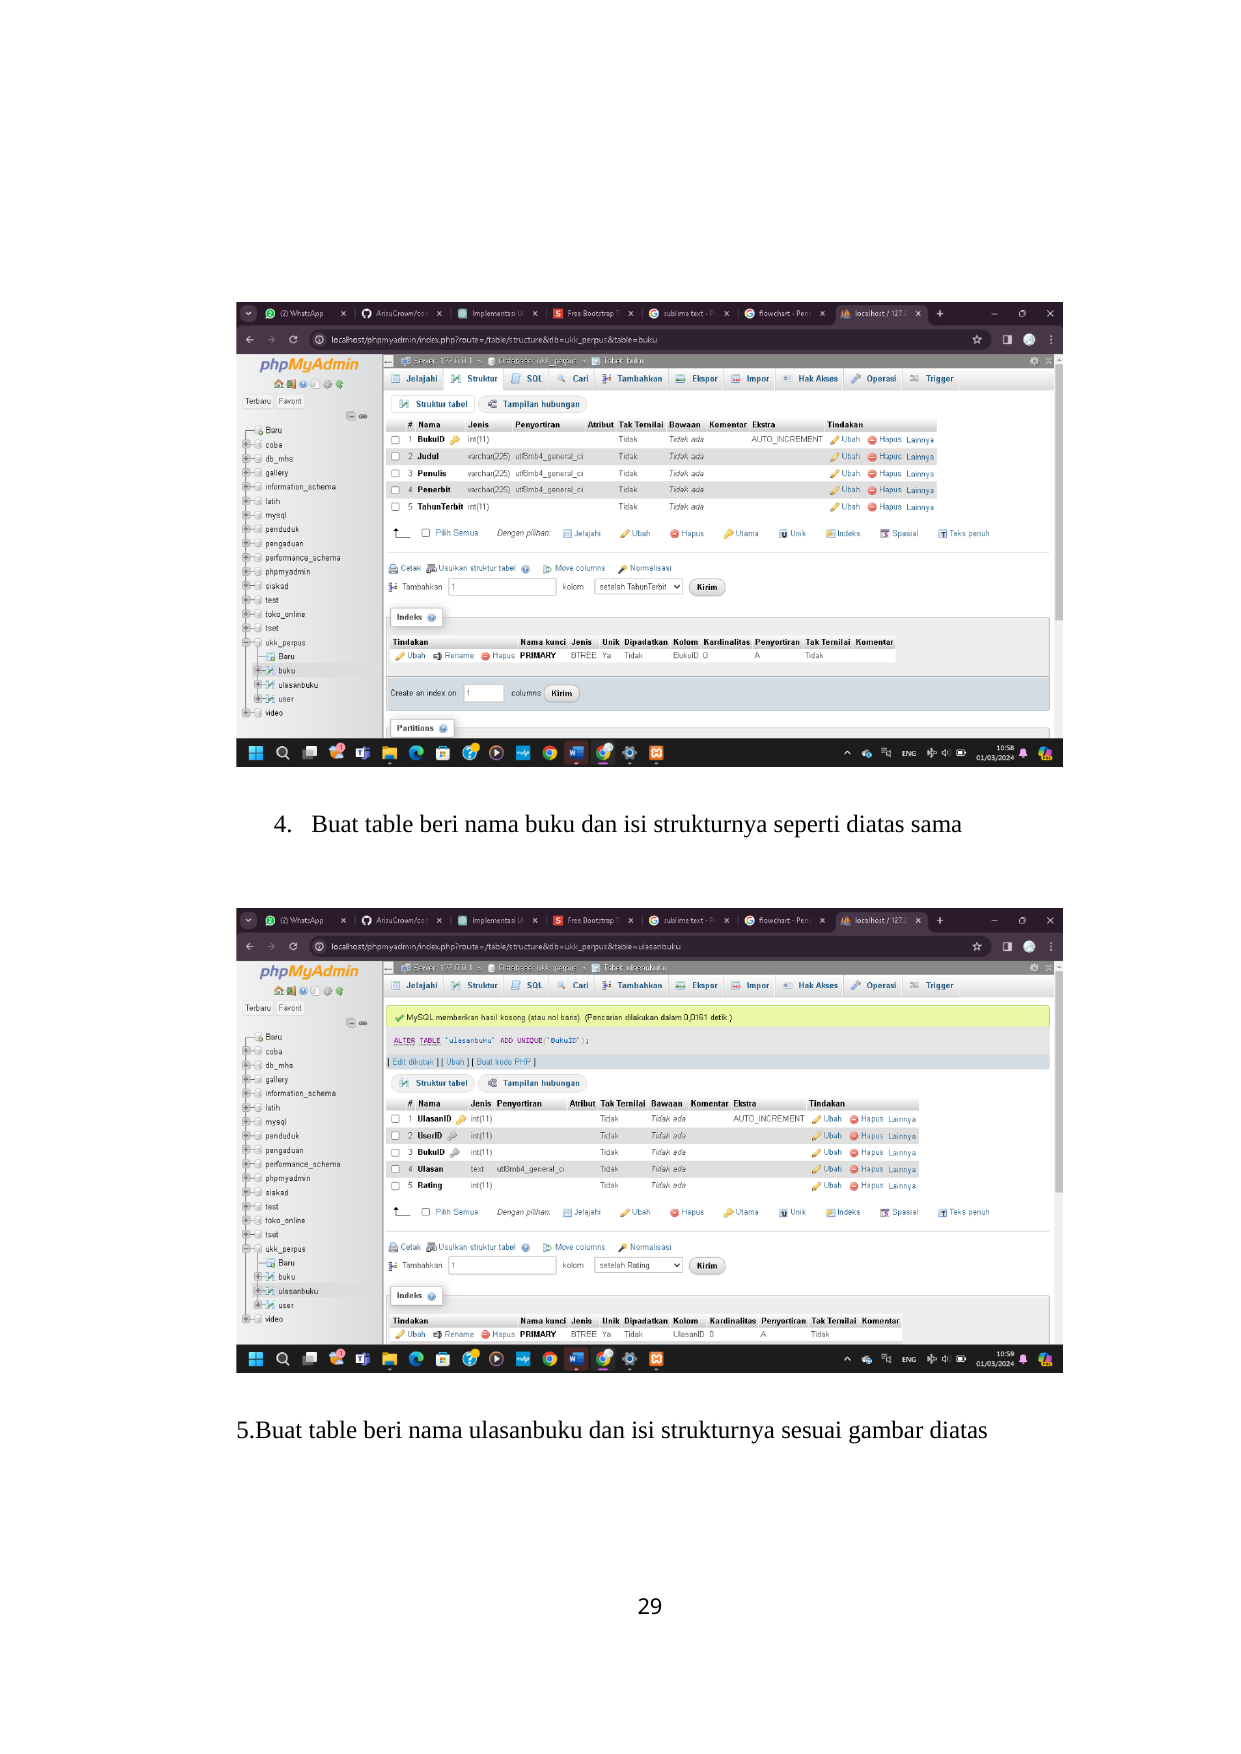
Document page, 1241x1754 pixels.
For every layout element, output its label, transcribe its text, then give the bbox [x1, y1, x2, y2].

text 5.Buat table beri nama ulasanbuku dan isi strukturnya sesuai gambar diatas [236, 1411, 1063, 1448]
picture [236, 908, 1063, 1373]
list Buat table beri nama buku dan isi strukturnya seperti diatas sama [274, 804, 1063, 842]
picture [236, 302, 1063, 767]
